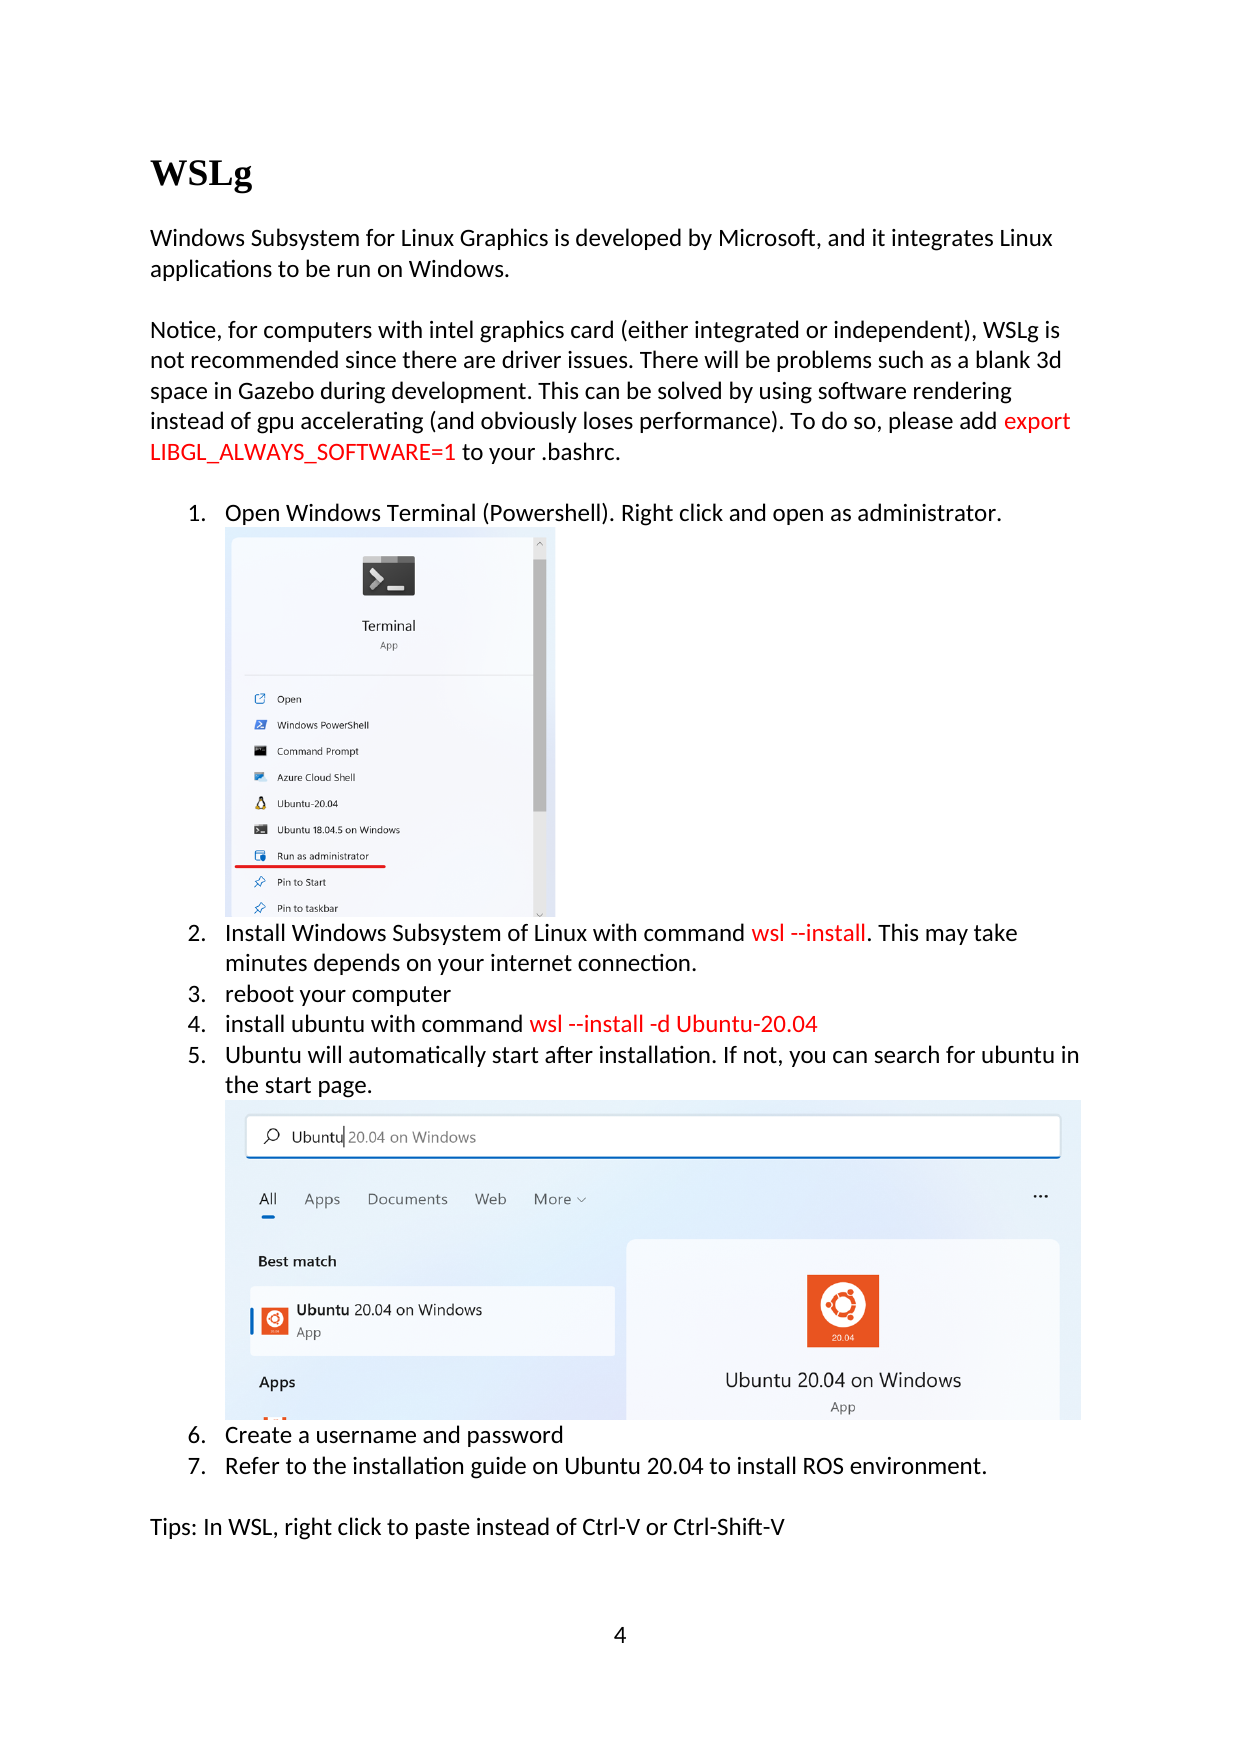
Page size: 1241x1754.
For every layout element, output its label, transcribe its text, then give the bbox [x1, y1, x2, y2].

list Create a username and password [187, 1419, 1090, 1450]
list Refer to the installation guide on Ubuntu 20.04 to install ROS environment. [187, 1450, 1090, 1480]
text Windows Subsystem for Linux Graphics is developed by Microsoft, and it integrates Linux applications to be run on Windows. [150, 222, 1090, 283]
picture [225, 527, 556, 917]
picture [225, 1100, 1081, 1420]
text Tips: In WSL, right click to paste instead of Ctrl-V or Ctrl-Shift-V [150, 1511, 1090, 1541]
list reboot your computer [187, 978, 1090, 1008]
text Notice, for computers with intel graphics card (either integrated or independent), WSLg is not recommended since there are driver issues. There will be problems such as a blank 3d space in Gazebo during development. This can be solved by using software rendering instead of gpu accelerating (and obviously loses performance). To do so, please add export LIBGL_ALWAYS_SOFTWARE=1 to your .bashrc. [150, 314, 1090, 466]
subtitle WSLg [150, 150, 1090, 193]
list Install Windows Subsystem of Linux with command wsl --install. This may take minutes depends on your internet connection. [187, 917, 1090, 978]
list install ubuntu with command wsl --install -d Ubuntu-20.04 [187, 1008, 1090, 1039]
